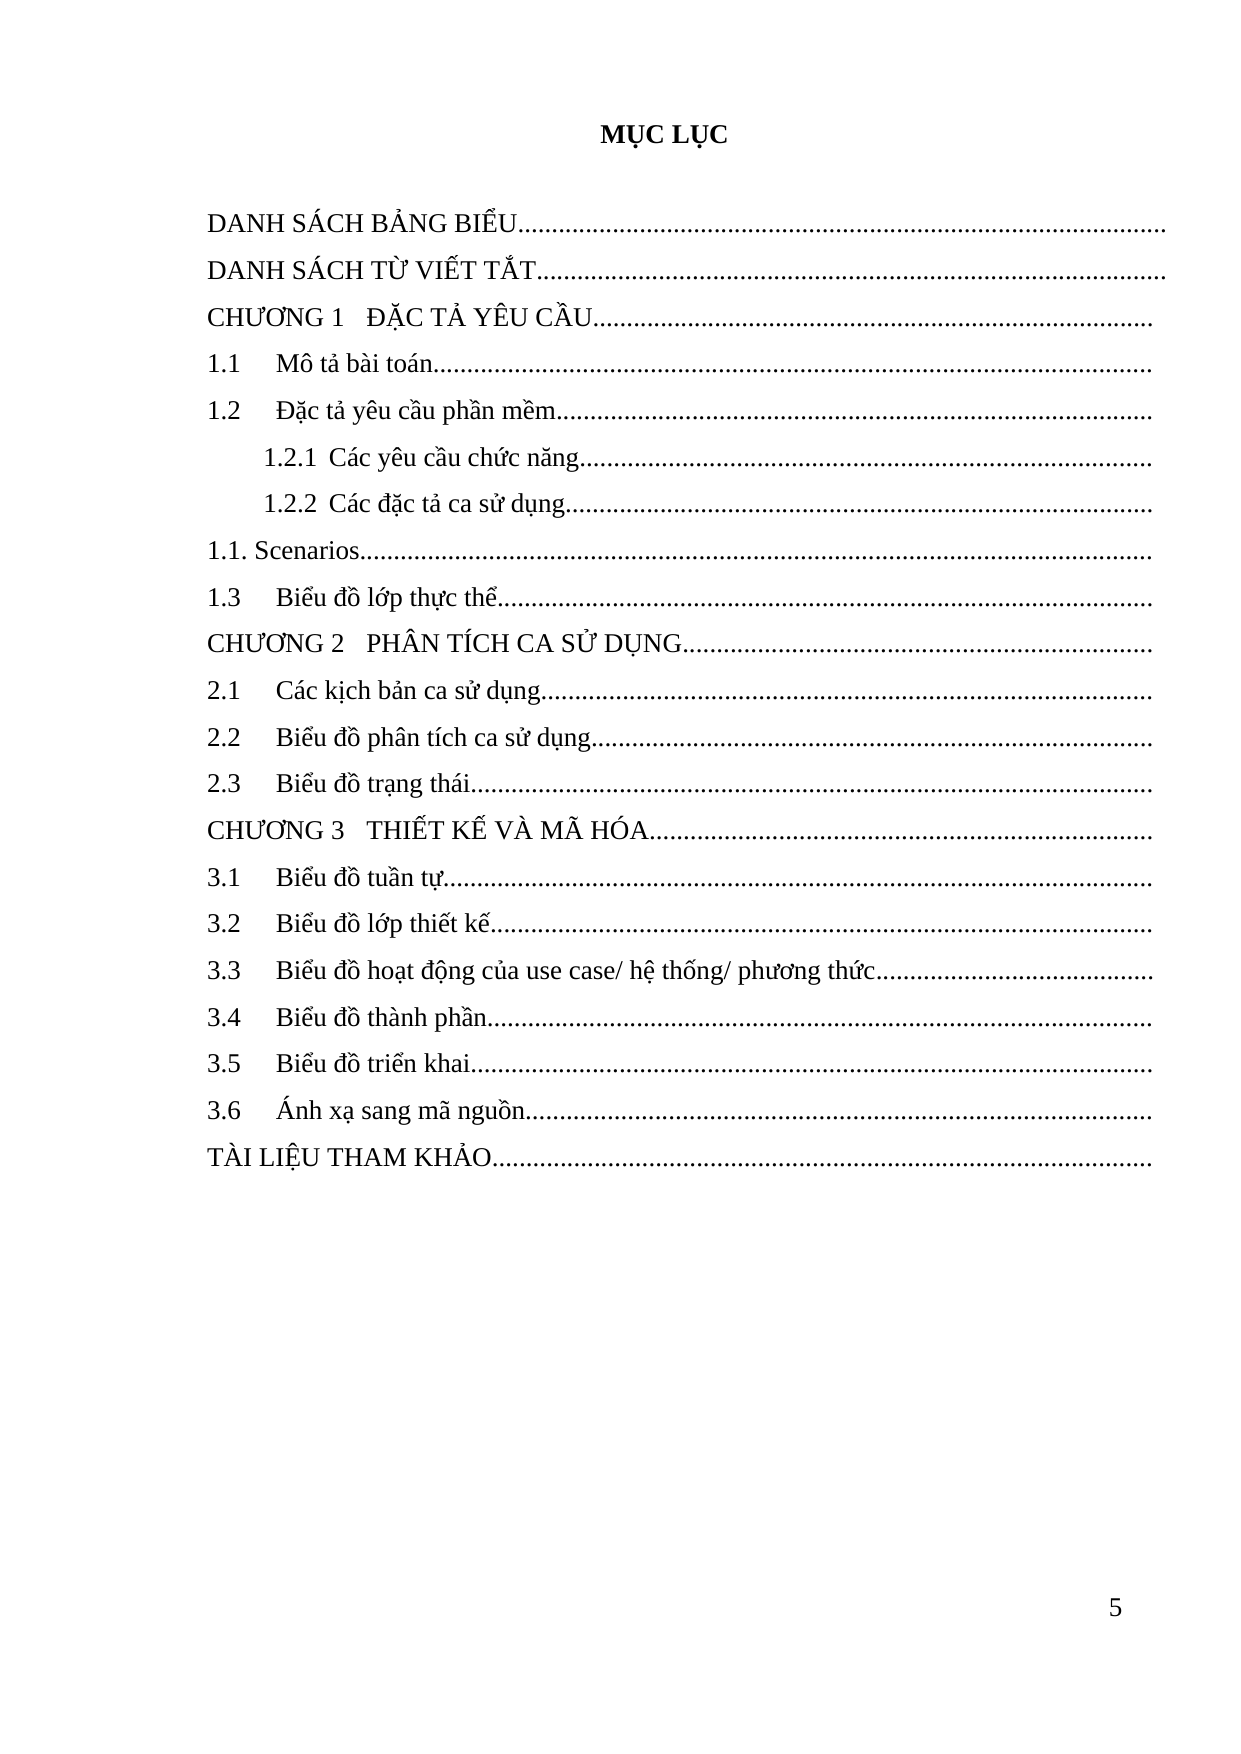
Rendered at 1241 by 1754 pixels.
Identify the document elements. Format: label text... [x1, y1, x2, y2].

text MỤC LỤC [207, 118, 1122, 149]
